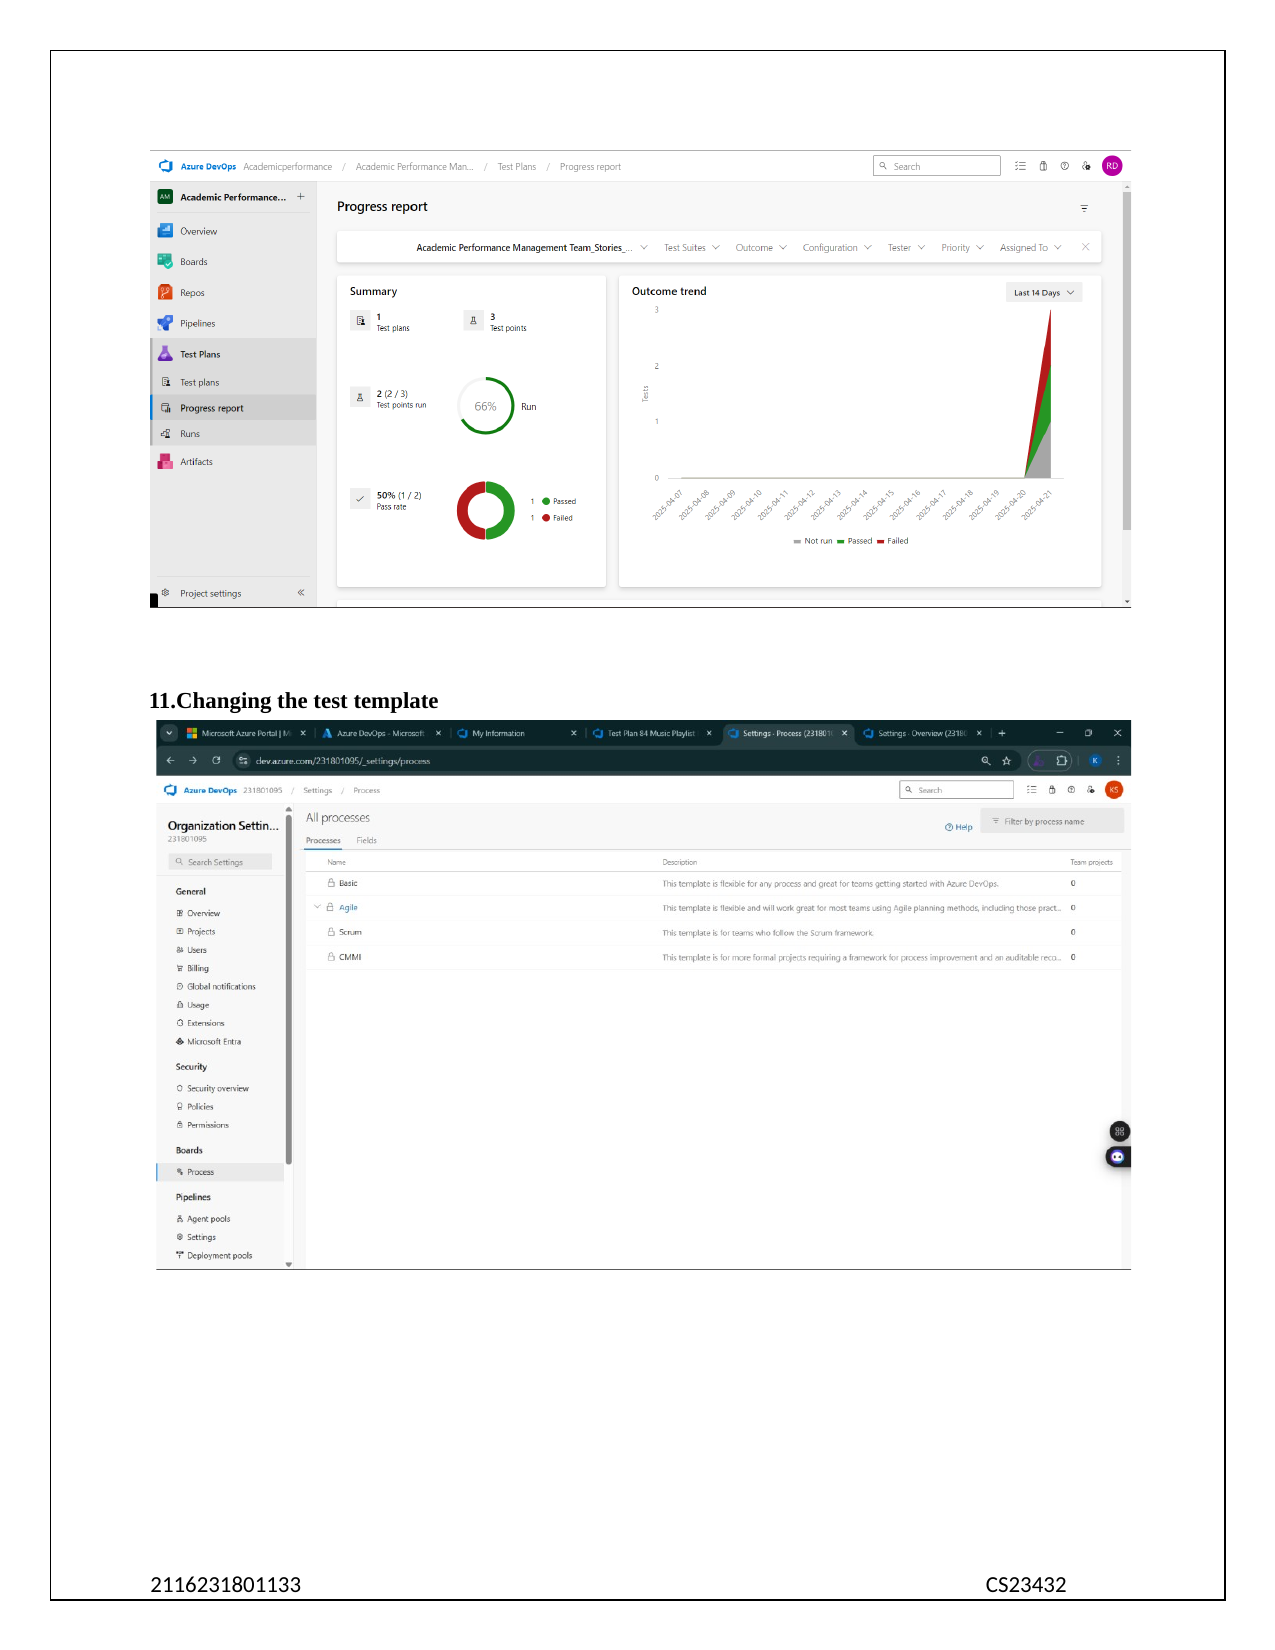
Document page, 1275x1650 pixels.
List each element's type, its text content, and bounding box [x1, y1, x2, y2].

picture [156, 720, 1132, 1270]
text 11.Changing the test template [148, 687, 1064, 714]
picture [150, 150, 1132, 608]
